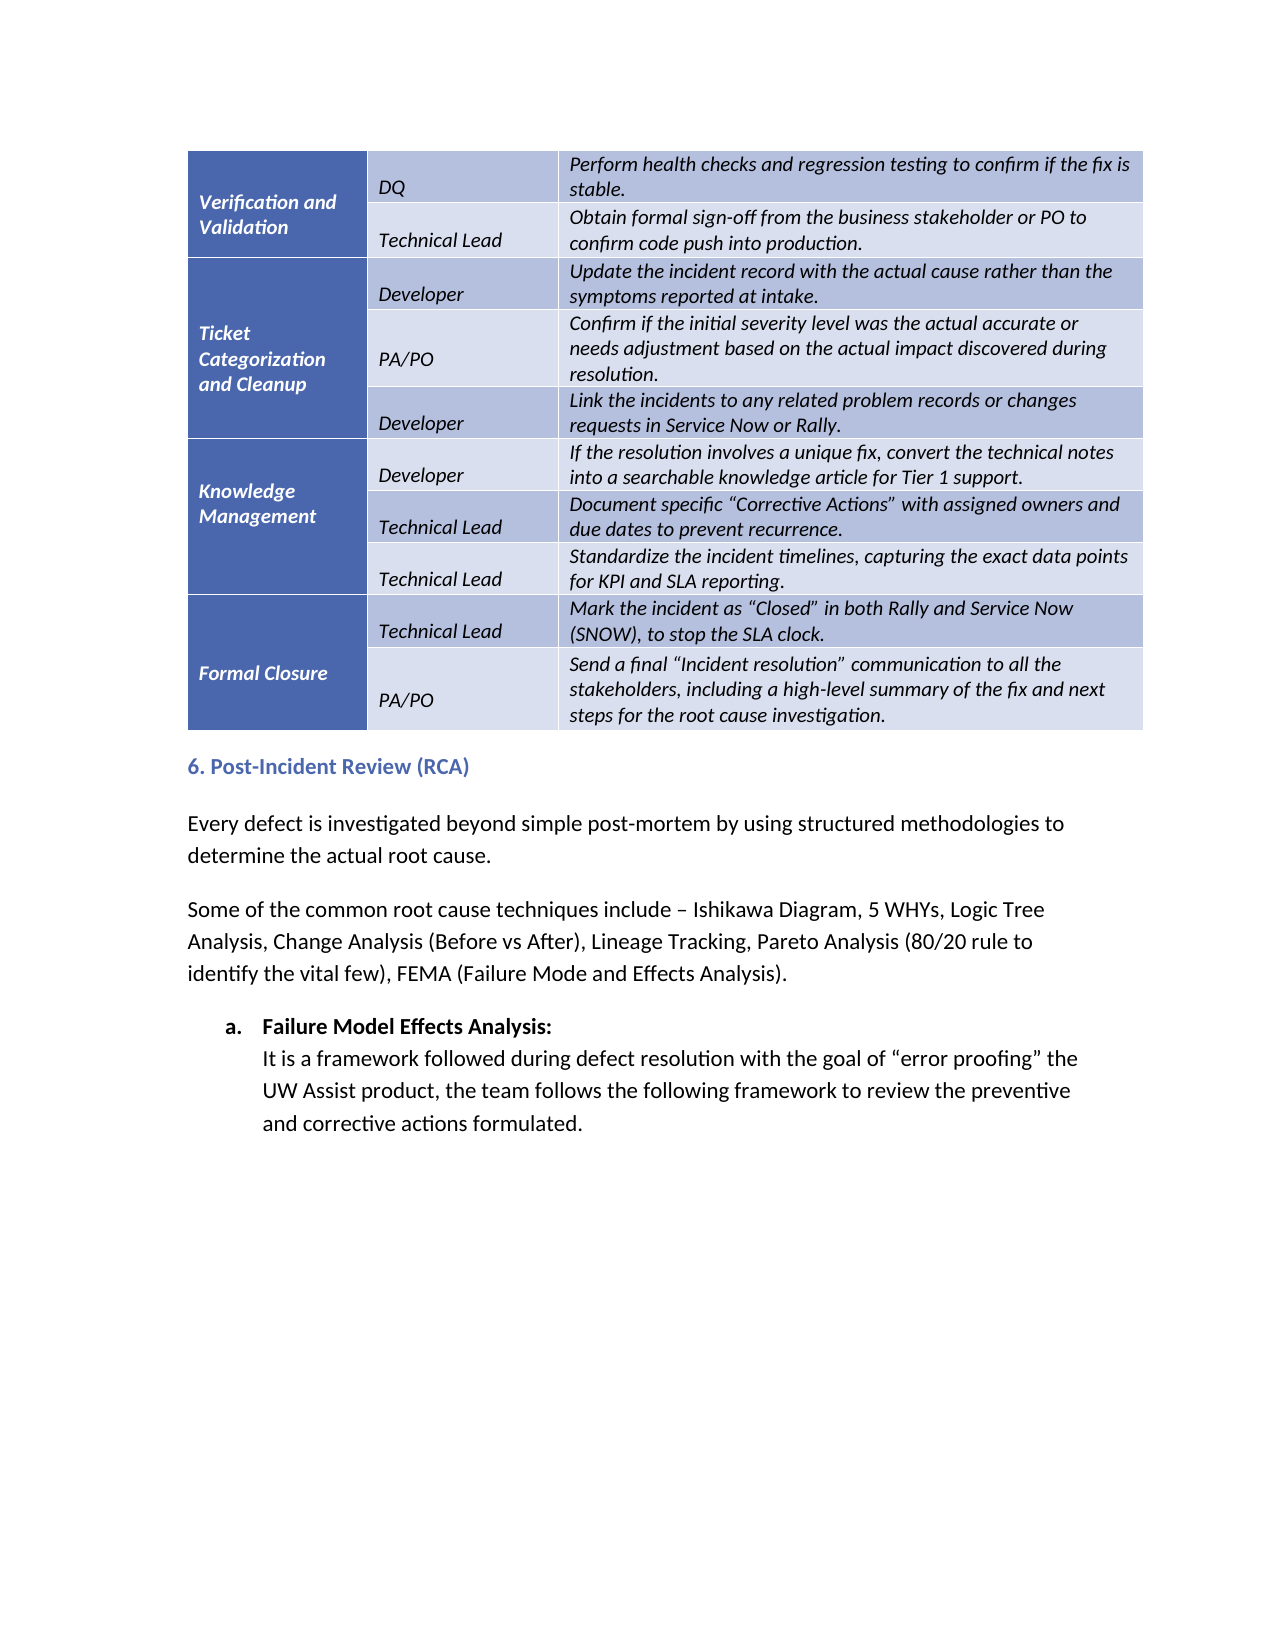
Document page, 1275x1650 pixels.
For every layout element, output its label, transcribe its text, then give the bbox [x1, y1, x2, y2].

table_cell Ticket Categorization and Cleanup [188, 258, 367, 438]
table_cell Developer [368, 387, 558, 438]
table_cell Perform health checks and regression testing to confirm if the fix is stable. [559, 151, 1143, 202]
table_cell Technical Lead [368, 595, 558, 647]
table_cell PA/PO [368, 648, 558, 730]
table_cell Verification and Validation [188, 151, 367, 257]
table_cell Developer [368, 439, 558, 490]
table_cell Send a final “Incident resolution” communication to all the stakeholders, including a high-level summary of the fix and next steps for the root cause investigation. [559, 648, 1143, 730]
table_cell Confirm if the initial severity level was the actual accurate or needs adjustment based on the actual impact discovered during resolution. [559, 310, 1143, 386]
table_cell Link the incidents to any related problem records or changes requests in Service Now or Rally. [559, 387, 1143, 438]
text Some of the common root cause techniques include – Ishikawa Diagram, 5 WHYs, Logic Tree Analysis, Change Analysis (Before vs After), Lineage Tracking, Pareto Analysis (80/20 rule to identify the vital few), FEMA (Failure Mode and Effects Analysis). [187, 895, 1087, 987]
table_cell Technical Lead [368, 203, 558, 257]
subtitle 6. Post-Incident Review (RCA) [187, 752, 1087, 780]
table_cell Standardize the incident timelines, capturing the exact data points for KPI and SLA reporting. [559, 543, 1143, 594]
table_cell Developer [368, 258, 558, 309]
table_cell Formal Closure [188, 595, 367, 730]
table_cell Technical Lead [368, 543, 558, 594]
list Failure Model Effects Analysis: [225, 1012, 1087, 1040]
table_cell PA/PO [368, 310, 558, 386]
table_cell Update the incident record with the actual cause rather than the symptoms reported at intake. [559, 258, 1143, 309]
table_cell DQ [368, 151, 558, 202]
table_cell Technical Lead [368, 491, 558, 542]
text Every defect is investigated beyond simple post-mortem by using structured methodologies to determine the actual root cause. [187, 809, 1087, 870]
table_cell If the resolution involves a unique fix, convert the technical notes into a searchable knowledge article for Tier 1 support. [559, 439, 1143, 490]
table_cell Knowledge Management [188, 439, 367, 594]
table_cell Document specific “Corrective Actions” with assigned owners and due dates to prevent recurrence. [559, 491, 1143, 542]
table_cell Obtain formal sign-off from the business stakeholder or PO to confirm code push into production. [559, 203, 1143, 257]
table_cell Mark the incident as “Closed” in both Rally and Service Now (SNOW), to stop the SLA clock. [559, 595, 1143, 647]
list It is a framework followed during defect resolution with the goal of “error proofing” the UW Assist product, the team follows the following framework to review the preventive and corrective actions formulated. [262, 1044, 1087, 1137]
